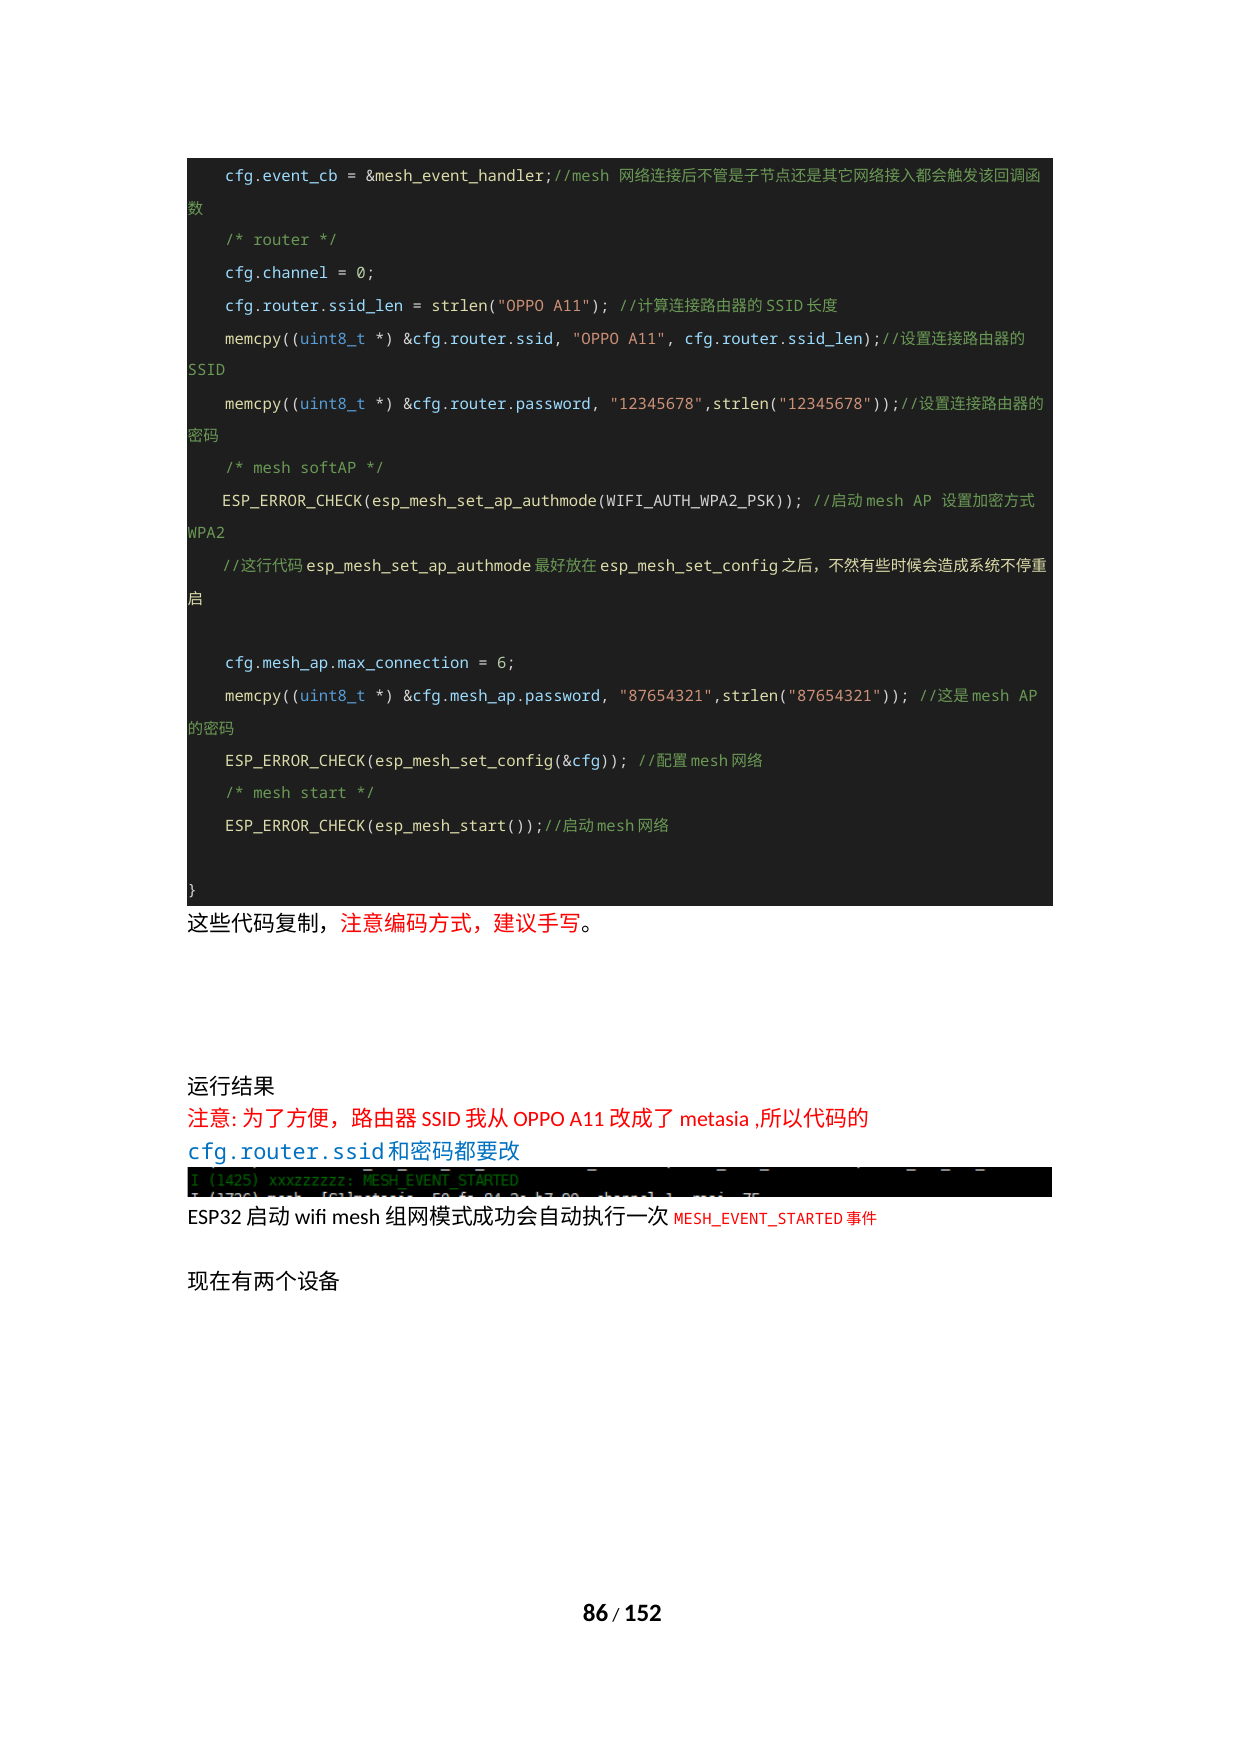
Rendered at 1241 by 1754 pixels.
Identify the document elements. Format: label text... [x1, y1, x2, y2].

text ESP32 启动wifi mesh 组网模式成功会自动执行一次MESH_EVENT_STARTED事件 [187, 1198, 1053, 1231]
text /* mesh start */ [187, 776, 1053, 808]
text 这些代码复制，注意编码方式，建议手写。 [187, 906, 1053, 938]
text cfg.router.ssid_len = strlen("OPPO A11"); //计算连接路由器的SSID长度 [187, 288, 1053, 321]
text memcpy((uint8_t *) &cfg.mesh_ap.password, "87654321",strlen("87654321")); //这是mesh AP的密码 [187, 678, 1053, 743]
text memcpy((uint8_t *) &cfg.router.password, "12345678",strlen("12345678"));//设置连接路由器的密码 [187, 386, 1053, 451]
picture [187, 1167, 1052, 1197]
text cfg.event_cb = &mesh_event_handler;//mesh 网络连接后不管是子节点还是其它网络接入都会触发该回调函数 [187, 158, 1053, 223]
text cfg.mesh_ap.max_connection = 6; [187, 646, 1053, 678]
text 运行结果 [187, 1068, 1053, 1101]
text 注意: 为了方便，路由器SSID我从OPPO A11 改成了metasia ,所以代码的cfg.router.ssid和密码都要改 [187, 1101, 1053, 1166]
text cfg.channel = 0; [187, 256, 1053, 288]
text /* mesh softAP */ [187, 451, 1053, 483]
text 现在有两个设备 [187, 1263, 1053, 1296]
text memcpy((uint8_t *) &cfg.router.ssid, "OPPO A11", cfg.router.ssid_len);//设置连接路由器的SSID [187, 321, 1053, 386]
text } [187, 873, 1053, 906]
text ESP_ERROR_CHECK(esp_mesh_set_config(&cfg)); //配置mesh网络 [187, 743, 1053, 776]
text /* router */ [187, 223, 1053, 256]
text //这行代码esp_mesh_set_ap_authmode最好放在esp_mesh_set_config之后，不然有些时候会造成系统不停重启 [187, 548, 1053, 613]
text ESP_ERROR_CHECK(esp_mesh_set_ap_authmode(WIFI_AUTH_WPA2_PSK)); //启动 mesh AP 设置加密方式WPA2 [187, 483, 1053, 548]
text ESP_ERROR_CHECK(esp_mesh_start());//启动mesh网络 [187, 808, 1053, 841]
